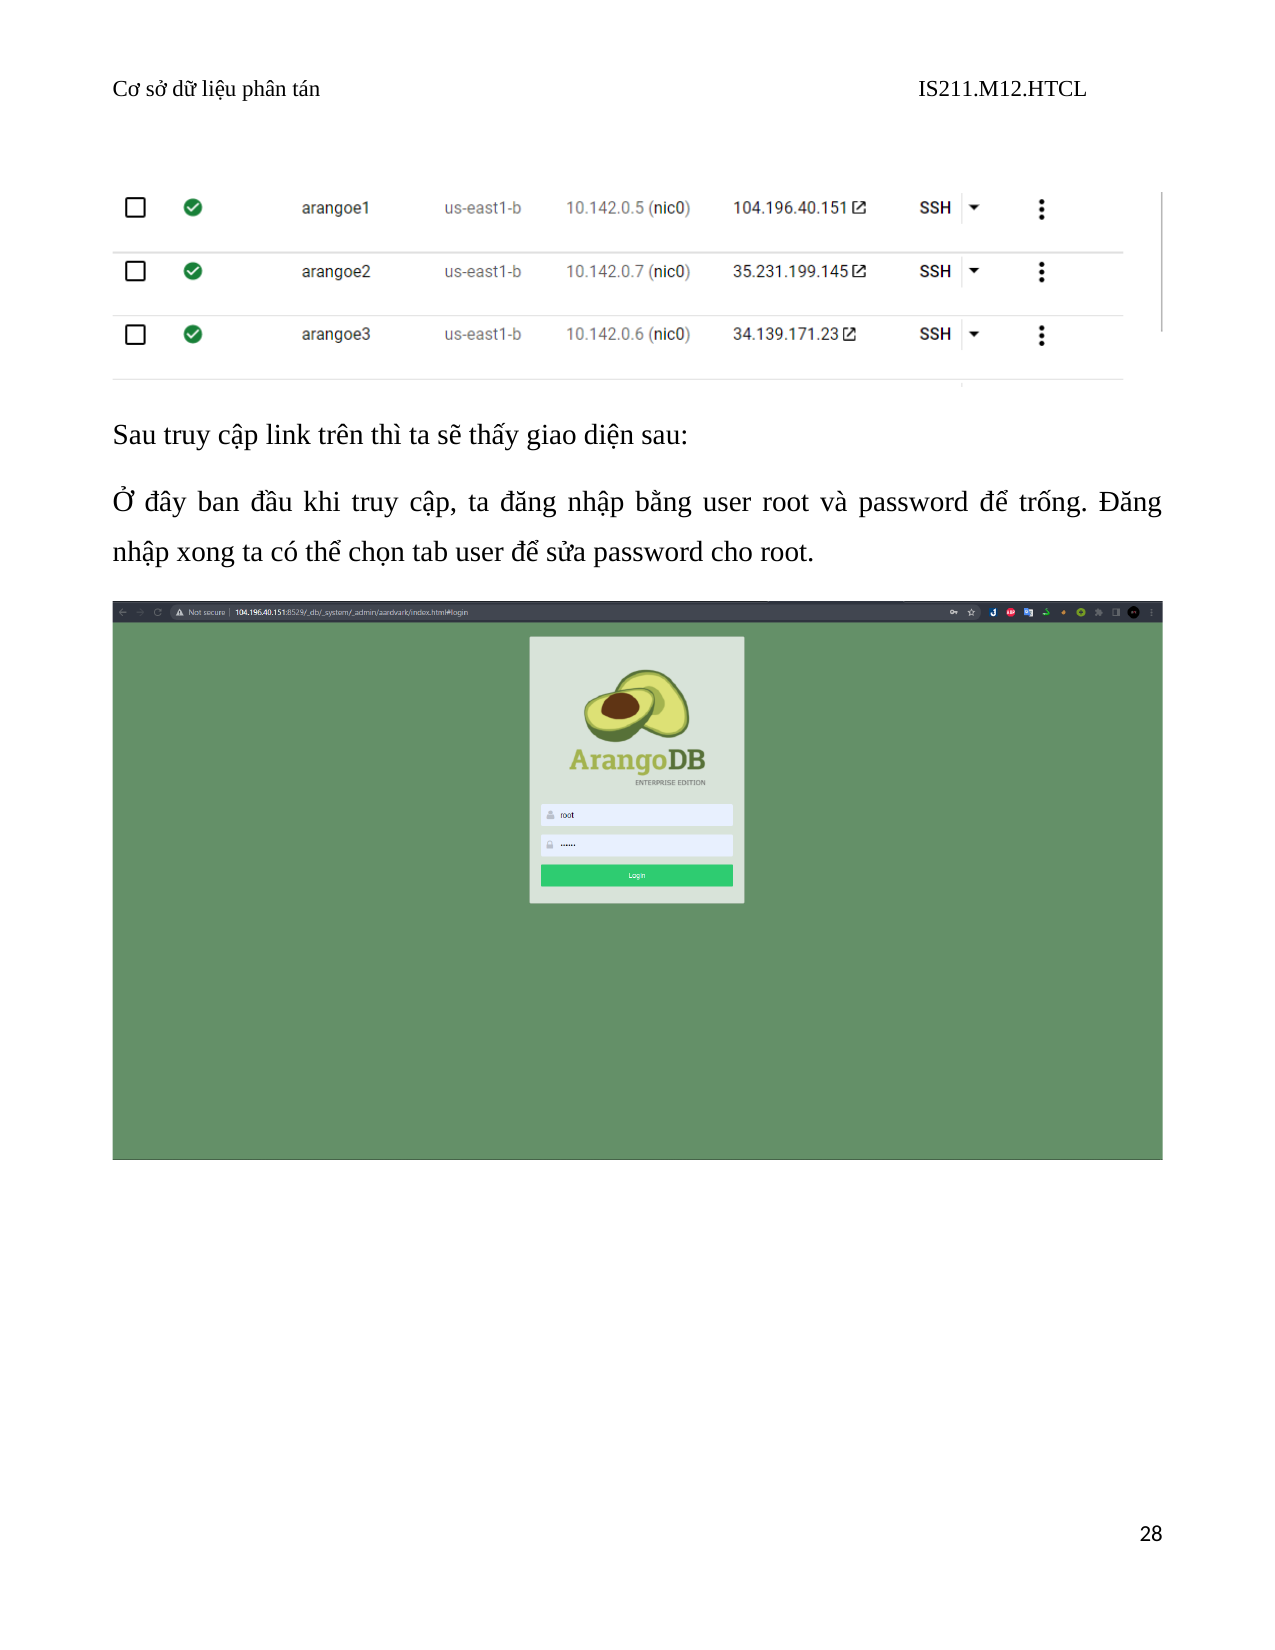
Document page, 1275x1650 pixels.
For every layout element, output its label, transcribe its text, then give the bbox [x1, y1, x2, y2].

picture [112, 601, 1163, 1160]
text Ở đây ban đầu khi truy cập, ta đăng nhập bằng user root và password để trống. Đăng nhập xong ta có thể chọn tab user để sửa password cho root. [112, 484, 1162, 568]
text Sau truy cập link trên thì ta sẽ thấy giao diện sau: [112, 417, 1162, 451]
picture [112, 192, 1163, 387]
